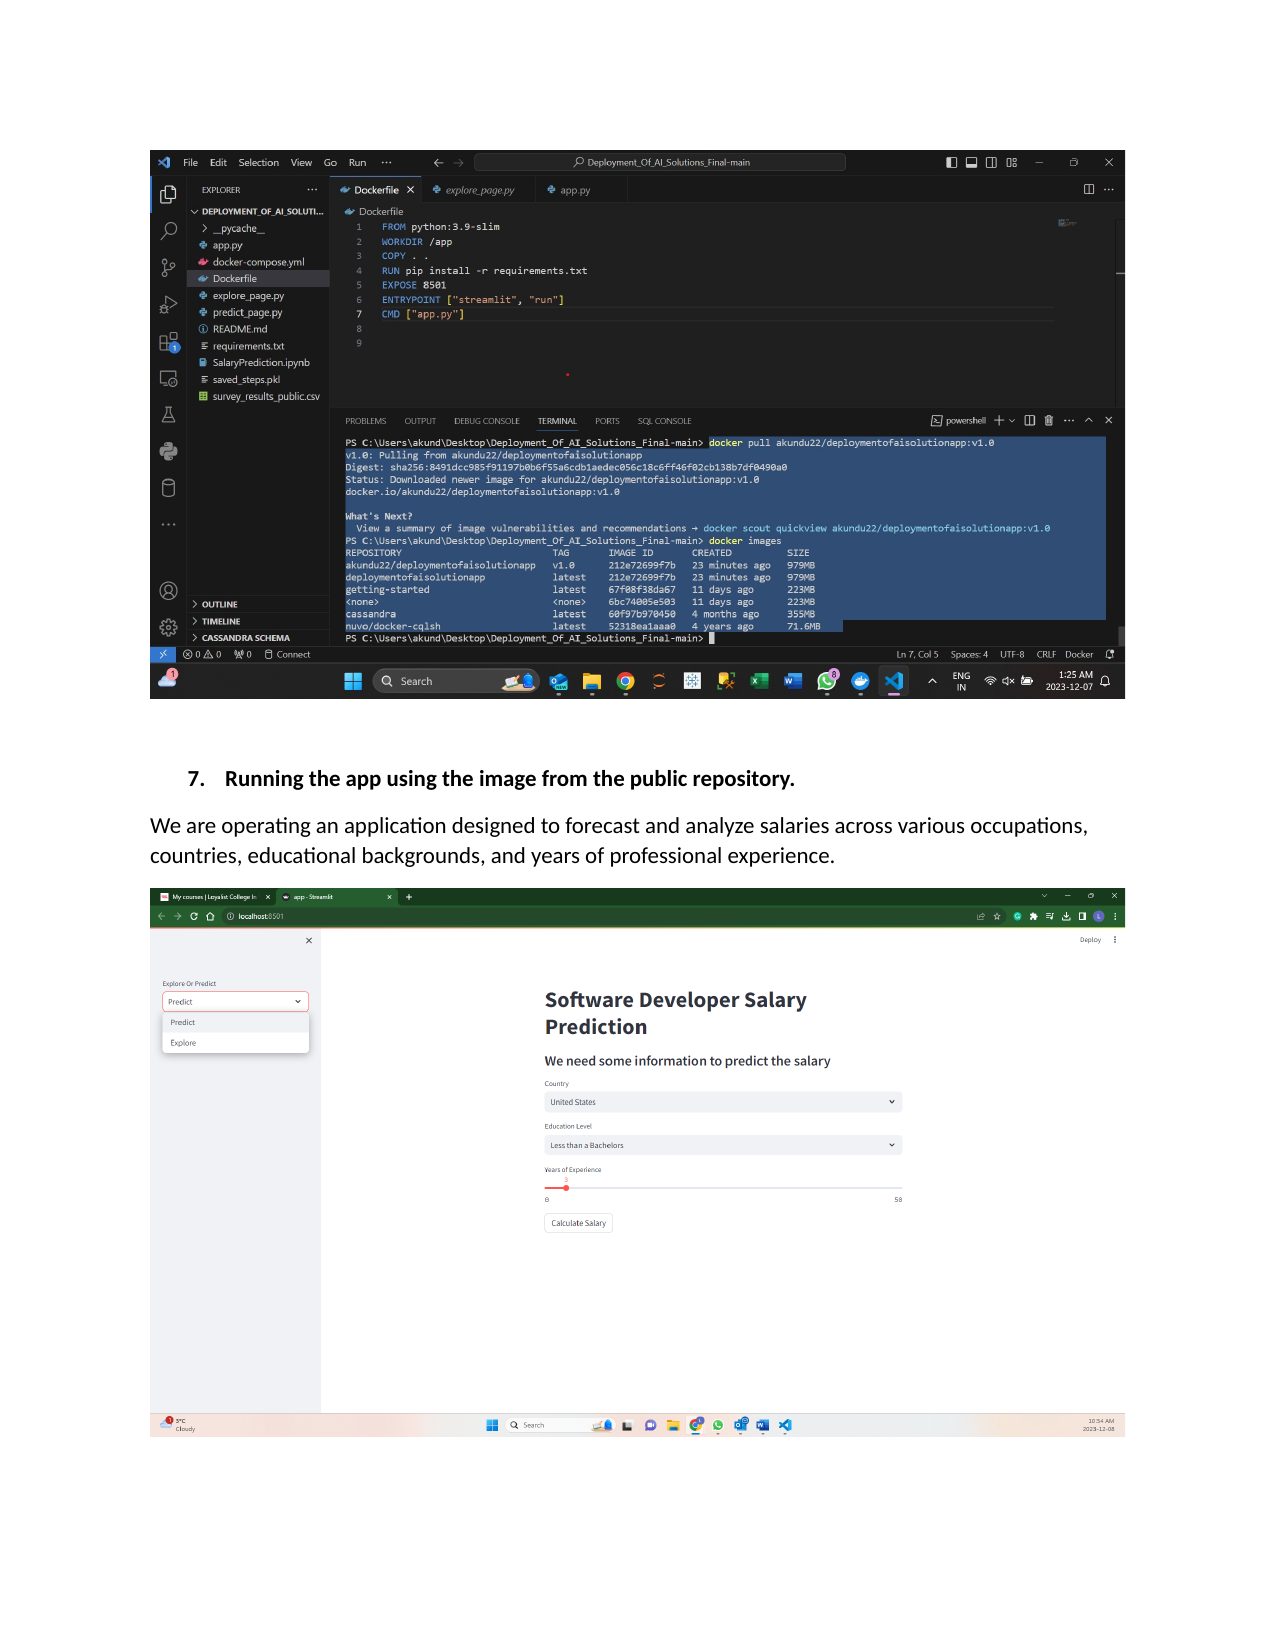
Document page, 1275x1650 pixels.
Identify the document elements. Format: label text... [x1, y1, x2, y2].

list Running the app using the image from the public repository. [187, 764, 1125, 792]
text We are operating an application designed to forecast and analyze salaries across various occupations, countries, educational backgrounds, and years of professional experience. [150, 811, 1125, 869]
picture [150, 888, 1125, 1437]
picture [150, 150, 1125, 699]
